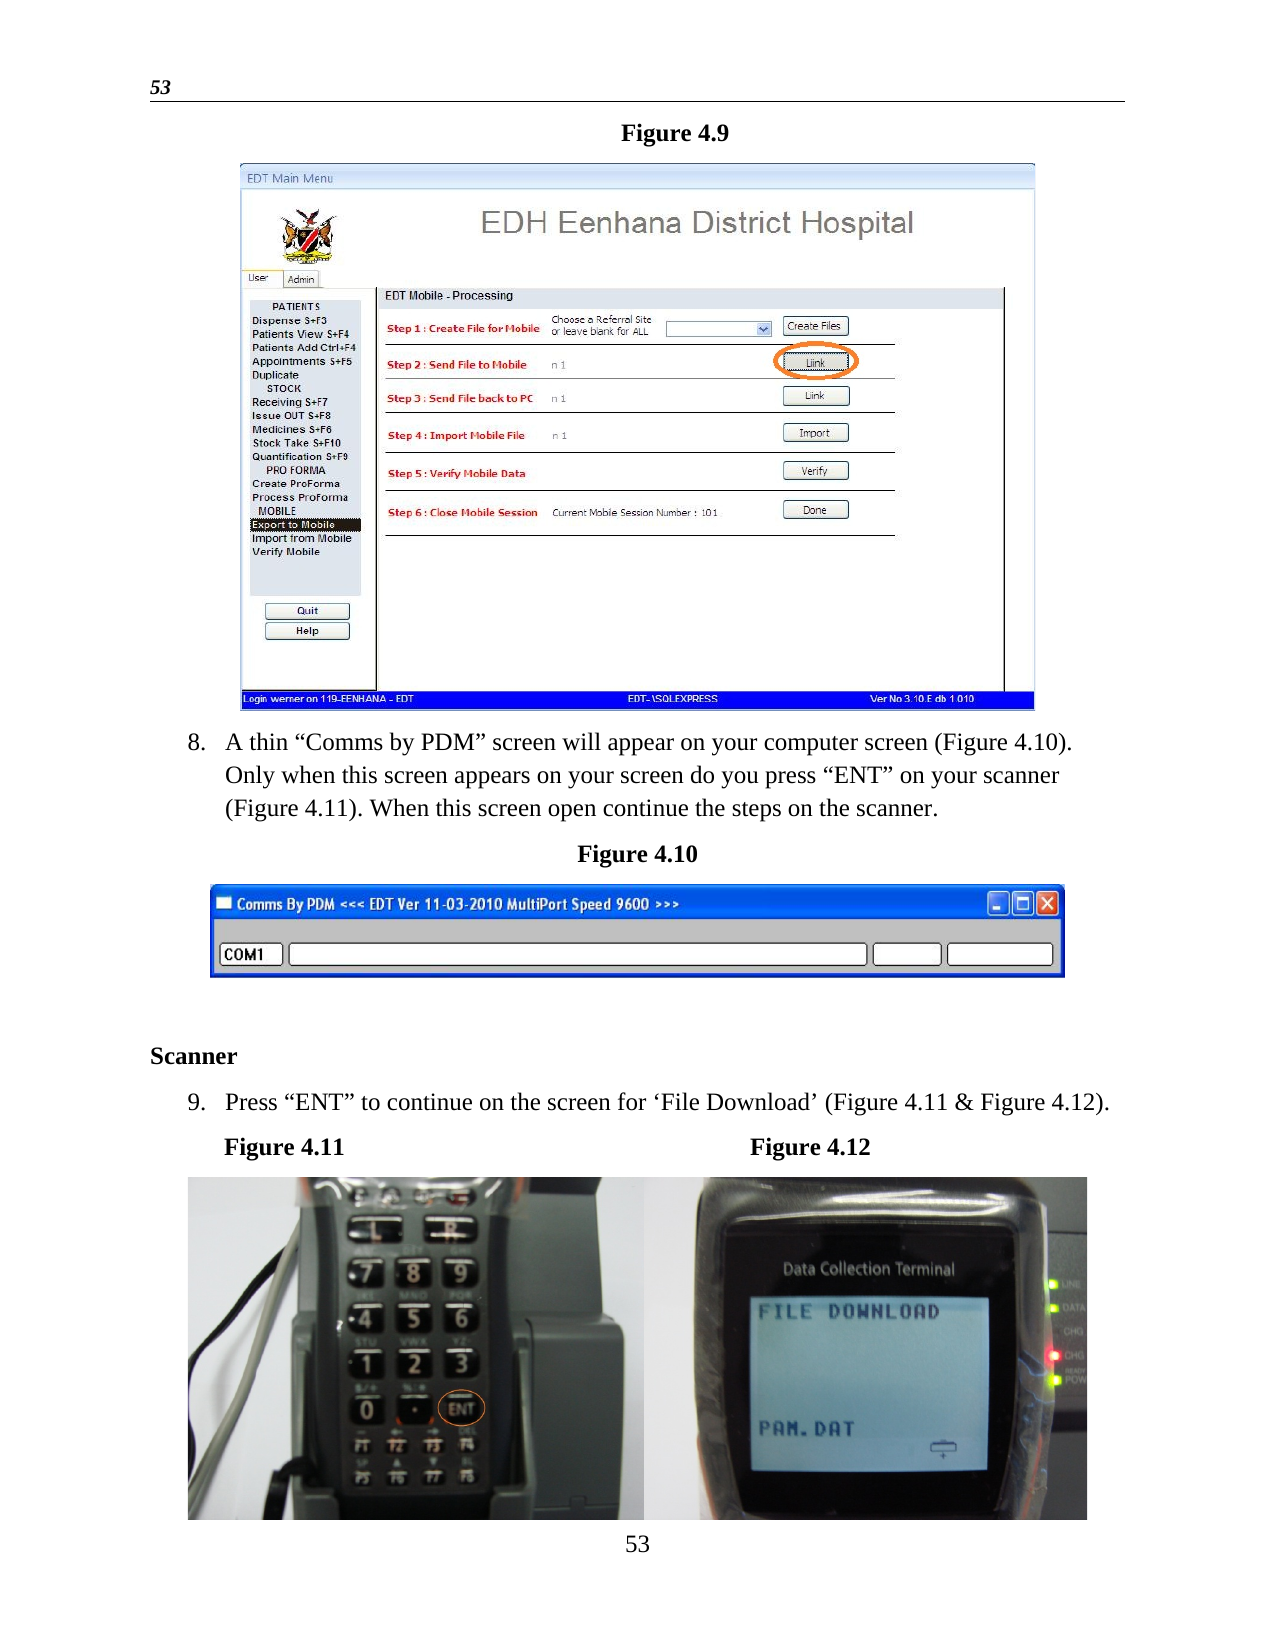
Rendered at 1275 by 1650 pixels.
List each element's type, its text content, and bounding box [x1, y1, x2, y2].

list A thin “Comms by PDM” screen will appear on your computer screen (Figure 4.10). Only when this screen appears on your screen do you press “ENT” on your scanner (Figure 4.11). When this screen open continue the steps on the scanner. [187, 727, 1125, 822]
text Figure 4.10 [150, 839, 1125, 868]
picture [210, 884, 1065, 979]
list Press “ENT” to continue on the screen for ‘File Download’ (Figure 4.11 & Figure 4.12). [187, 1087, 1125, 1116]
text Figure 4.11 Figure 4.12 [150, 1132, 1125, 1161]
text Figure 4.9 [150, 118, 1125, 147]
picture [240, 163, 1036, 711]
picture [187, 1177, 1088, 1520]
text Scanner [150, 1041, 1125, 1070]
